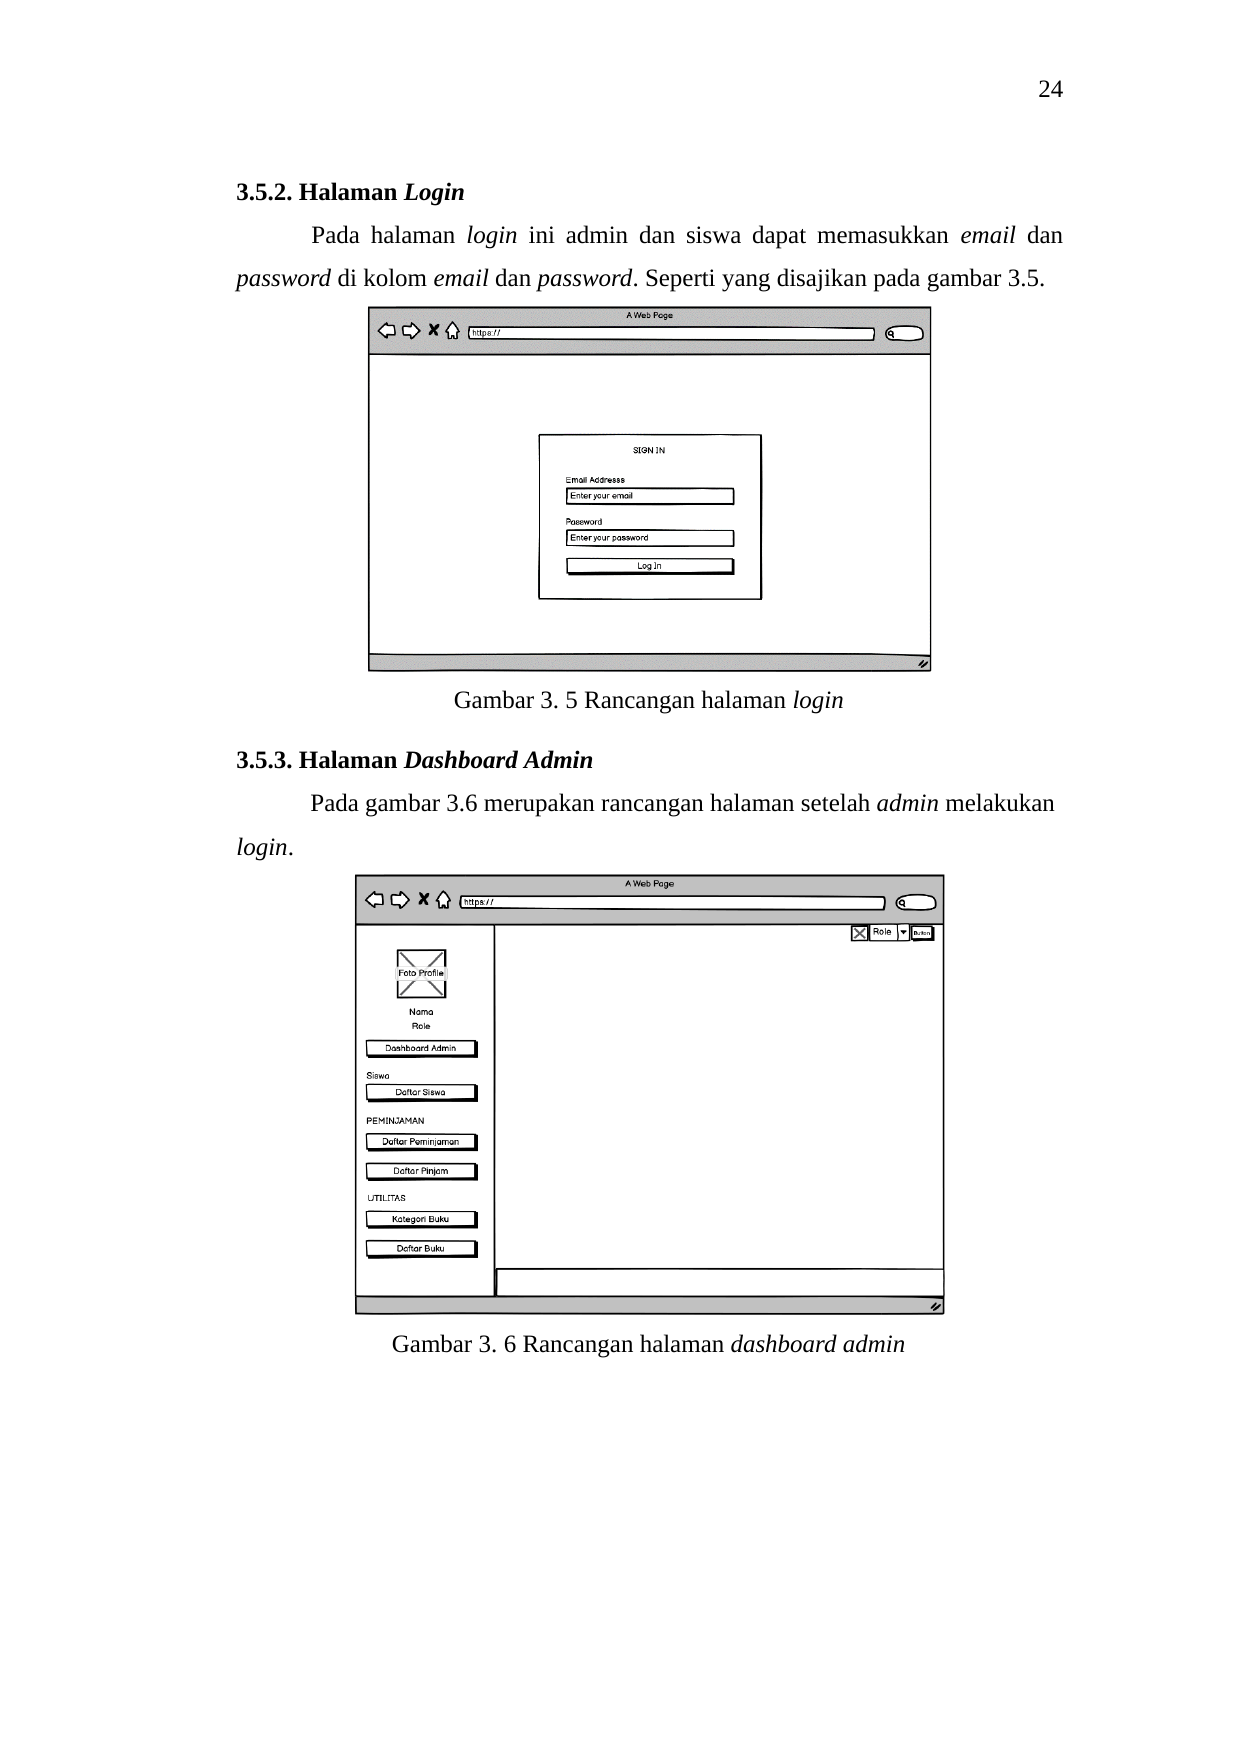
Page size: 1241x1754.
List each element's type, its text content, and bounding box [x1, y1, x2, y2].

text Gambar 3. 6 Rancangan halaman dashboard admin [236, 1329, 1063, 1357]
picture [354, 874, 945, 1315]
text Pada halaman login ini admin dan siswa dapat memasukkan email dan password di kolom email dan password. Seperti yang disajikan pada gambar 3.5. [236, 220, 1063, 292]
subtitle Halaman Login [236, 177, 1063, 206]
text Pada gambar 3.6 merupakan rancangan halaman setelah admin melakukan login. [236, 788, 1063, 860]
picture [367, 306, 932, 672]
text Gambar 3. 5 Rancangan halaman login [236, 686, 1063, 714]
subtitle Halaman Dashboard Admin [236, 745, 1063, 774]
